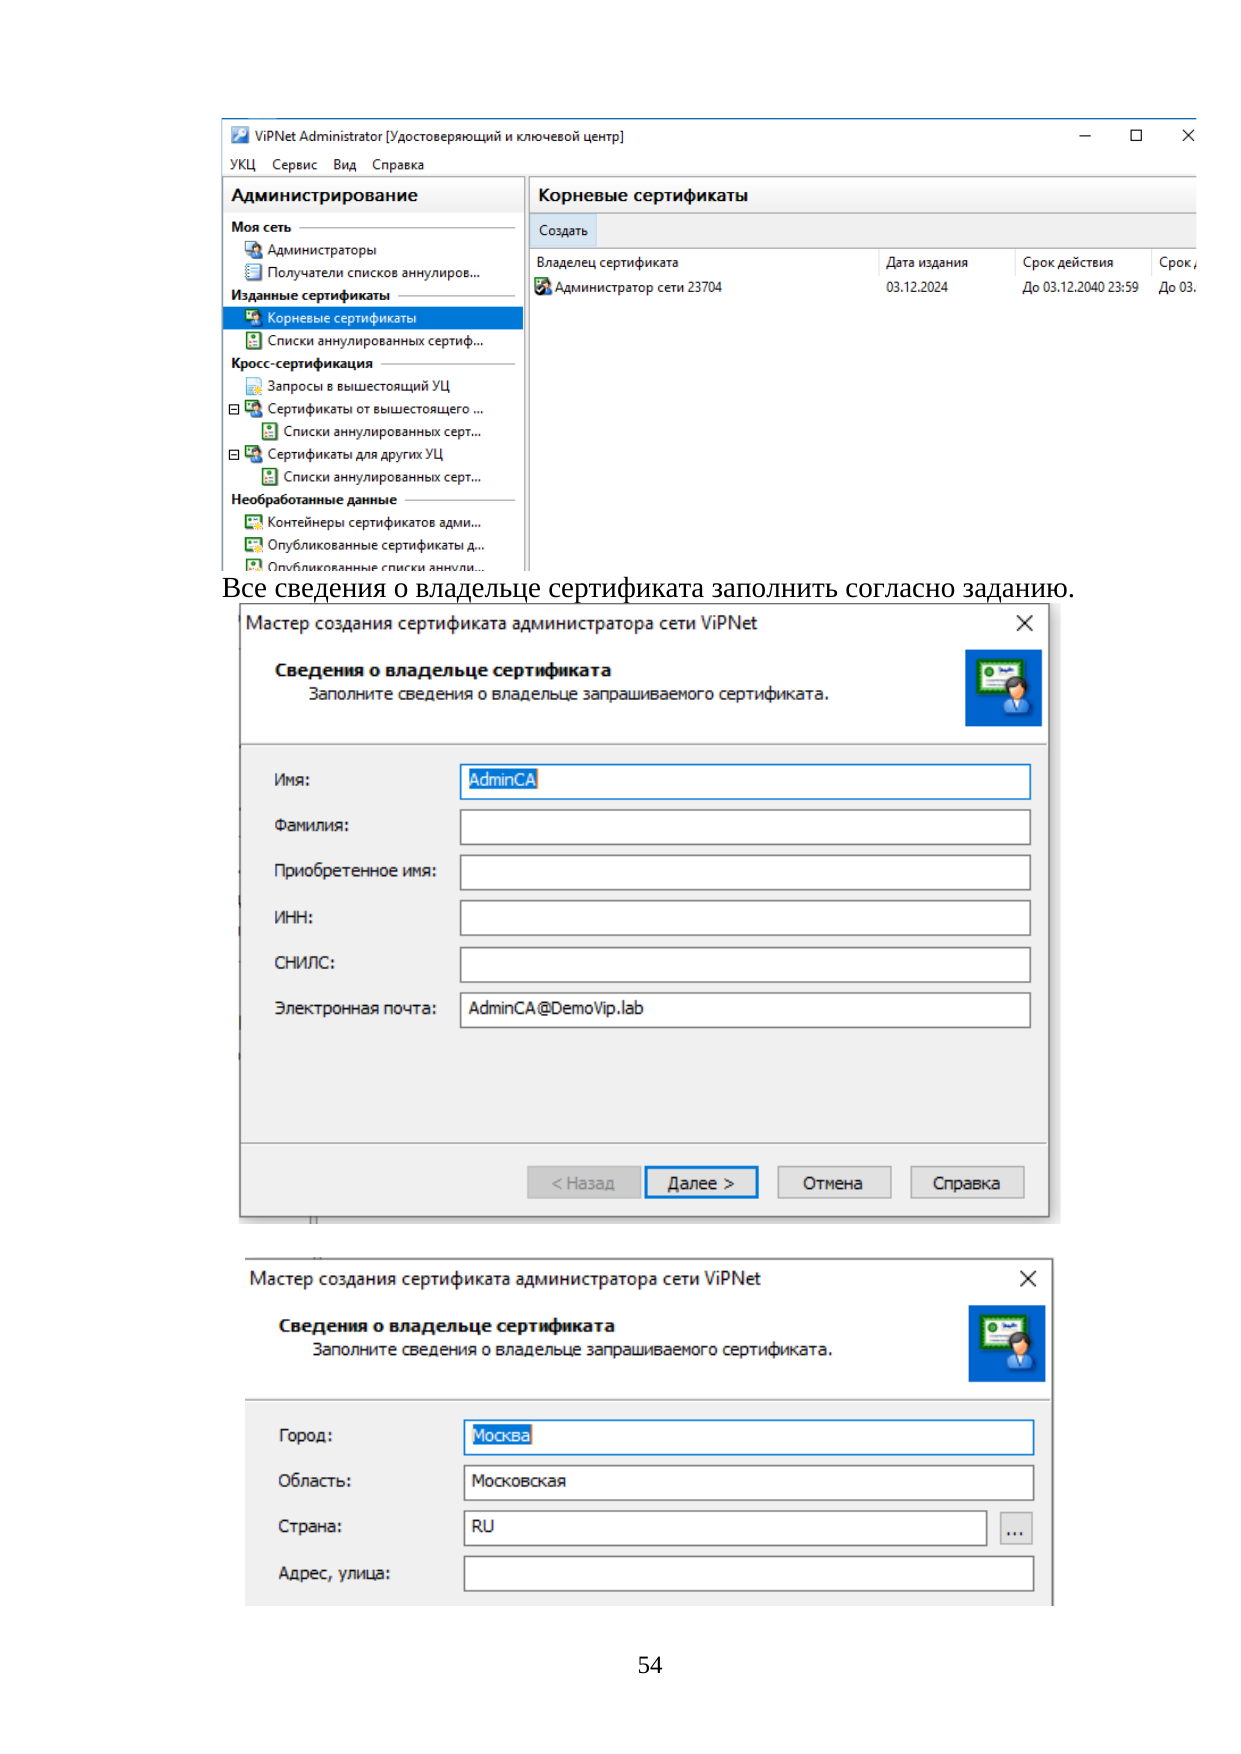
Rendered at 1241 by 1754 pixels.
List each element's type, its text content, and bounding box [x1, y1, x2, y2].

picture [221, 118, 1197, 571]
picture [245, 1257, 1055, 1606]
text Все сведения о владельце сертификата заполнить согласно заданию. [148, 570, 1152, 603]
picture [238, 603, 1061, 1224]
